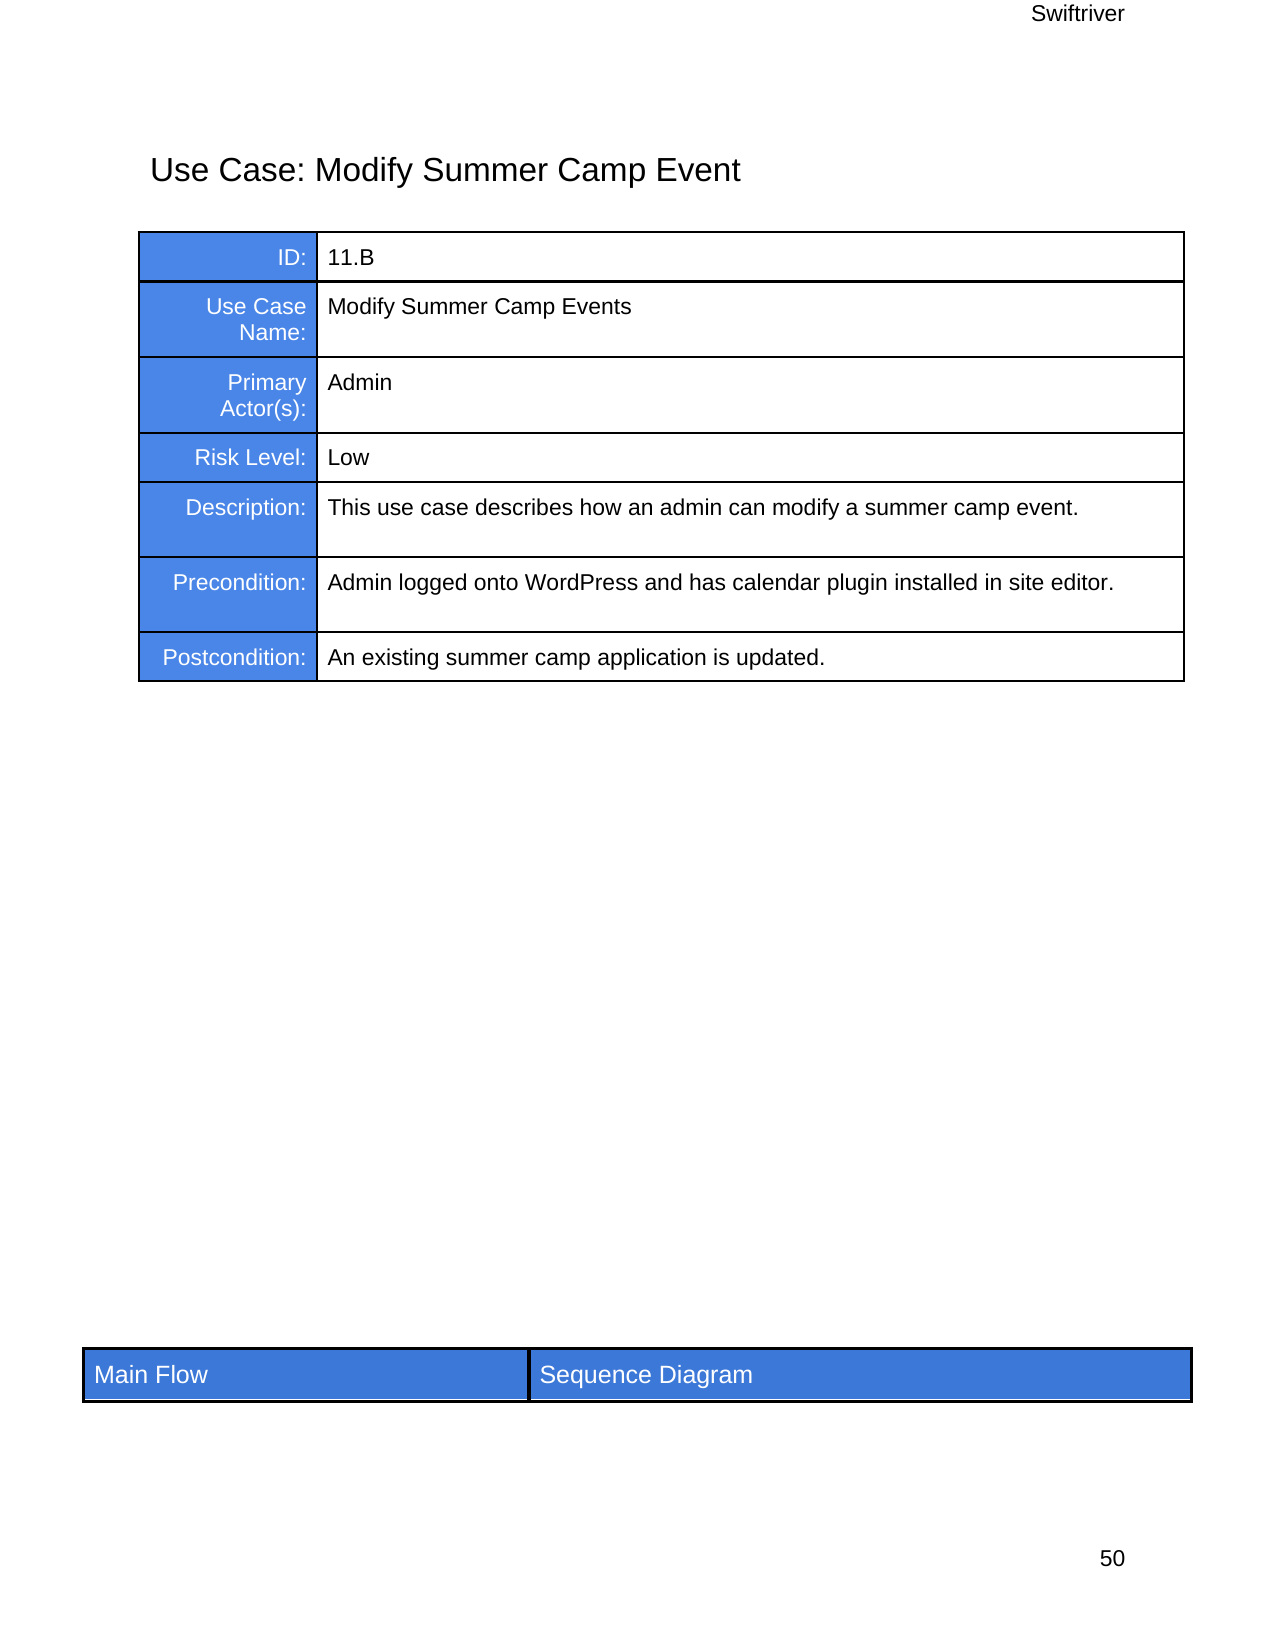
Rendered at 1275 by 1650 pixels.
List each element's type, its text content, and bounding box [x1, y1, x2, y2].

table_cell Low [318, 434, 1183, 481]
table_cell Primary Actor(s): [140, 358, 316, 432]
table_header Main Flow [85, 1350, 527, 1399]
table_cell Admin logged onto WordPress and has calendar plugin installed in site editor. [318, 558, 1183, 631]
table_cell This use case describes how an admin can modify a summer camp event. [318, 483, 1183, 556]
table_cell Description: [140, 483, 316, 556]
table_cell An existing summer camp application is updated. [318, 633, 1183, 680]
table_cell Admin [318, 358, 1183, 432]
table_cell Risk Level: [140, 434, 316, 481]
table_header ID: [140, 233, 316, 280]
table_header Sequence Diagram [531, 1350, 1190, 1399]
table_header 11.B [318, 233, 1183, 280]
table_cell Use Case Name: [140, 283, 316, 356]
table_cell Modify Summer Camp Events [318, 283, 1183, 356]
table_cell Postcondition: [140, 633, 316, 680]
subtitle Use Case: Modify Summer Camp Event [150, 150, 1125, 188]
table_cell Precondition: [140, 558, 316, 631]
